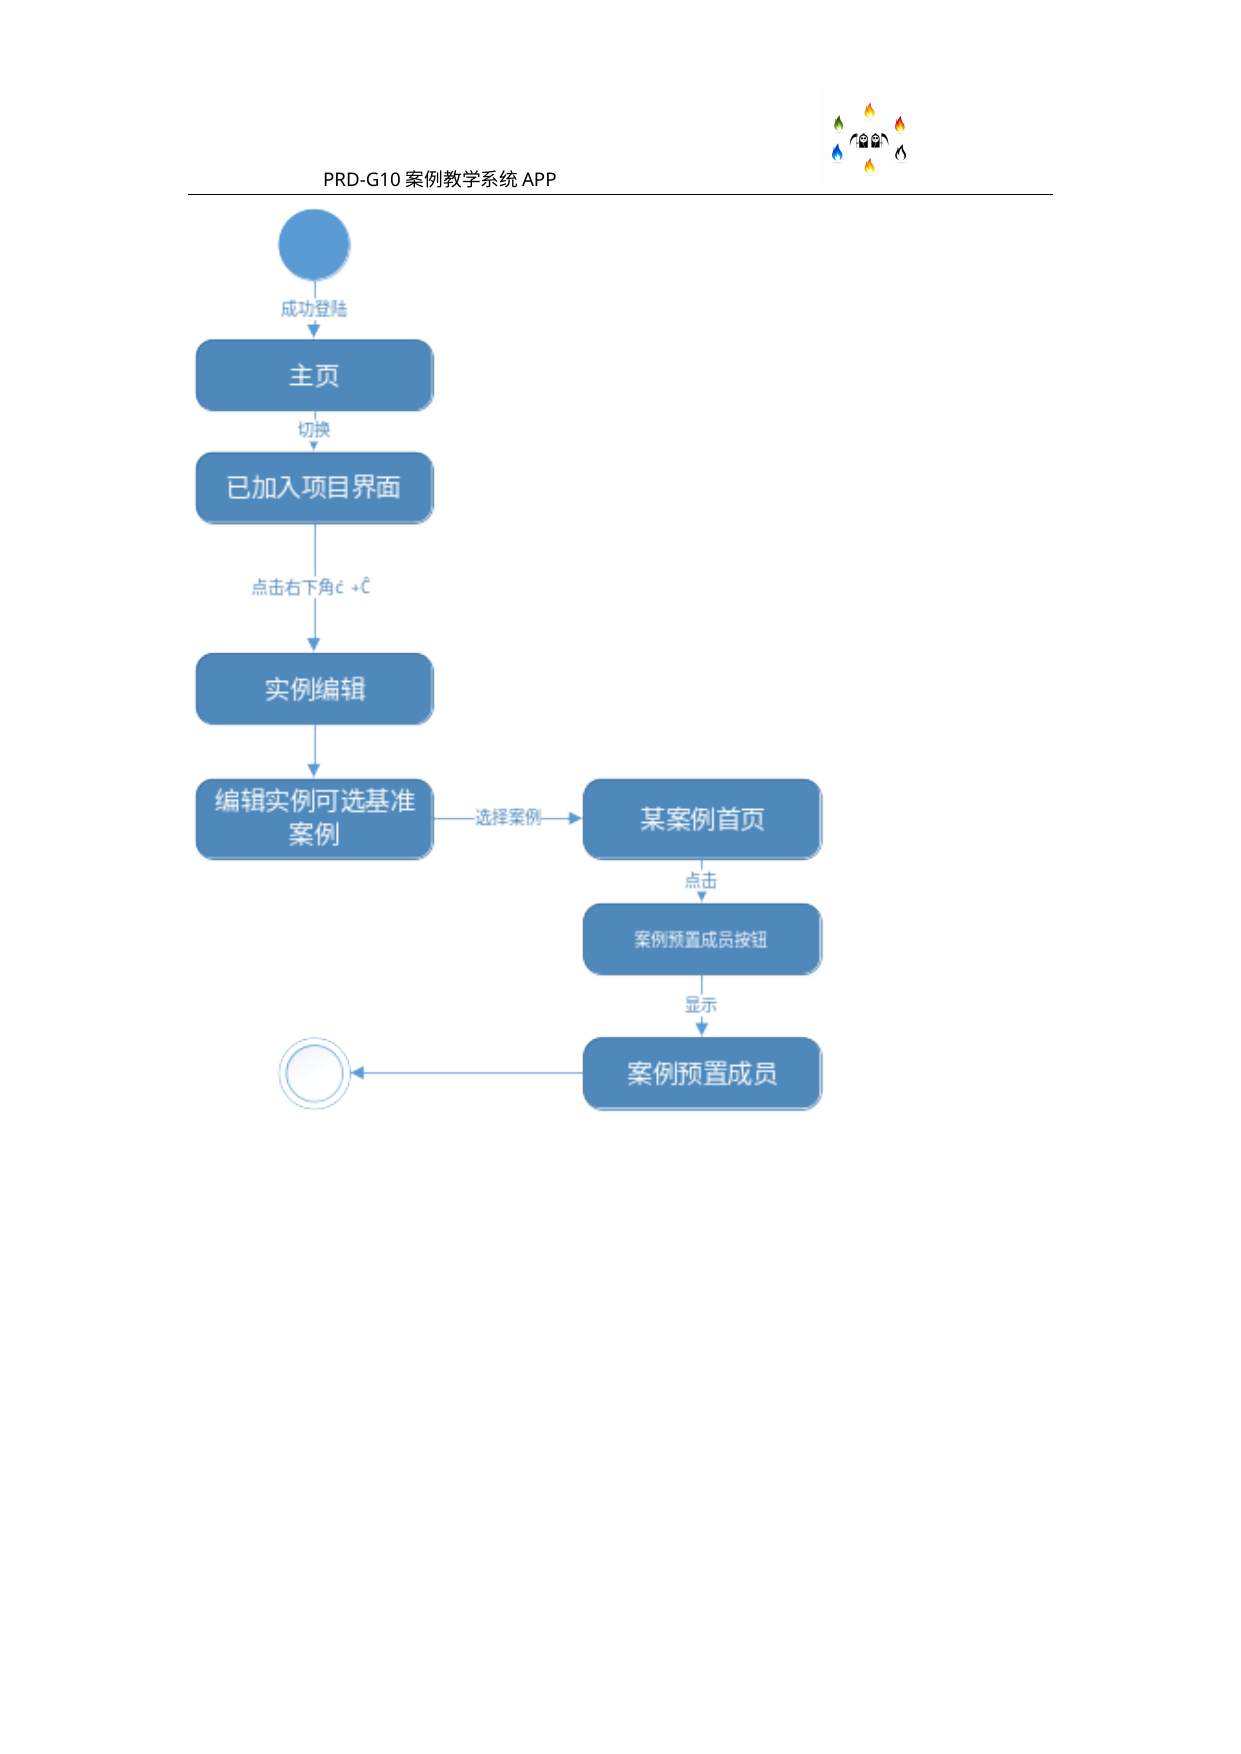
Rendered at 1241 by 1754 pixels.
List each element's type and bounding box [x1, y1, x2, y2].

picture [820, 88, 918, 187]
